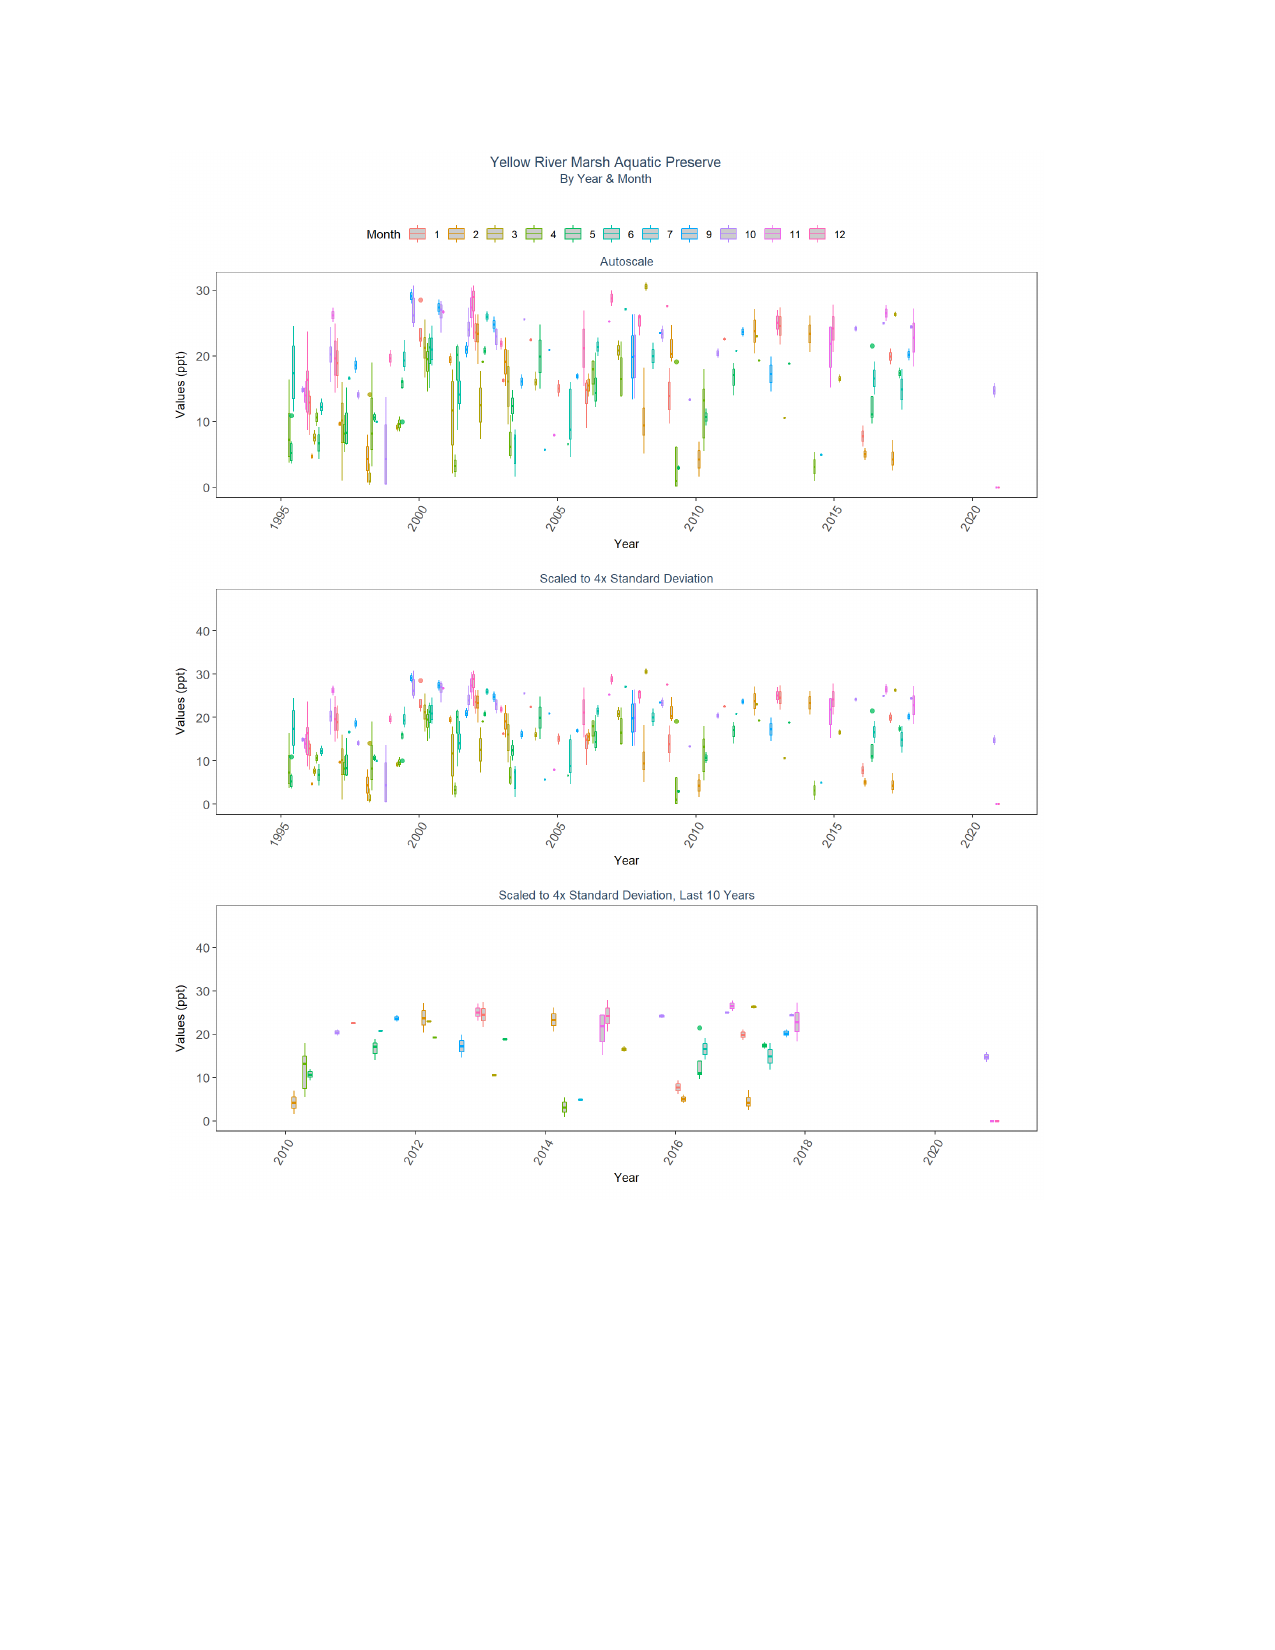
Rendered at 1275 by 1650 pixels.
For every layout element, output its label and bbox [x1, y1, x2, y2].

picture [168, 150, 1044, 1200]
